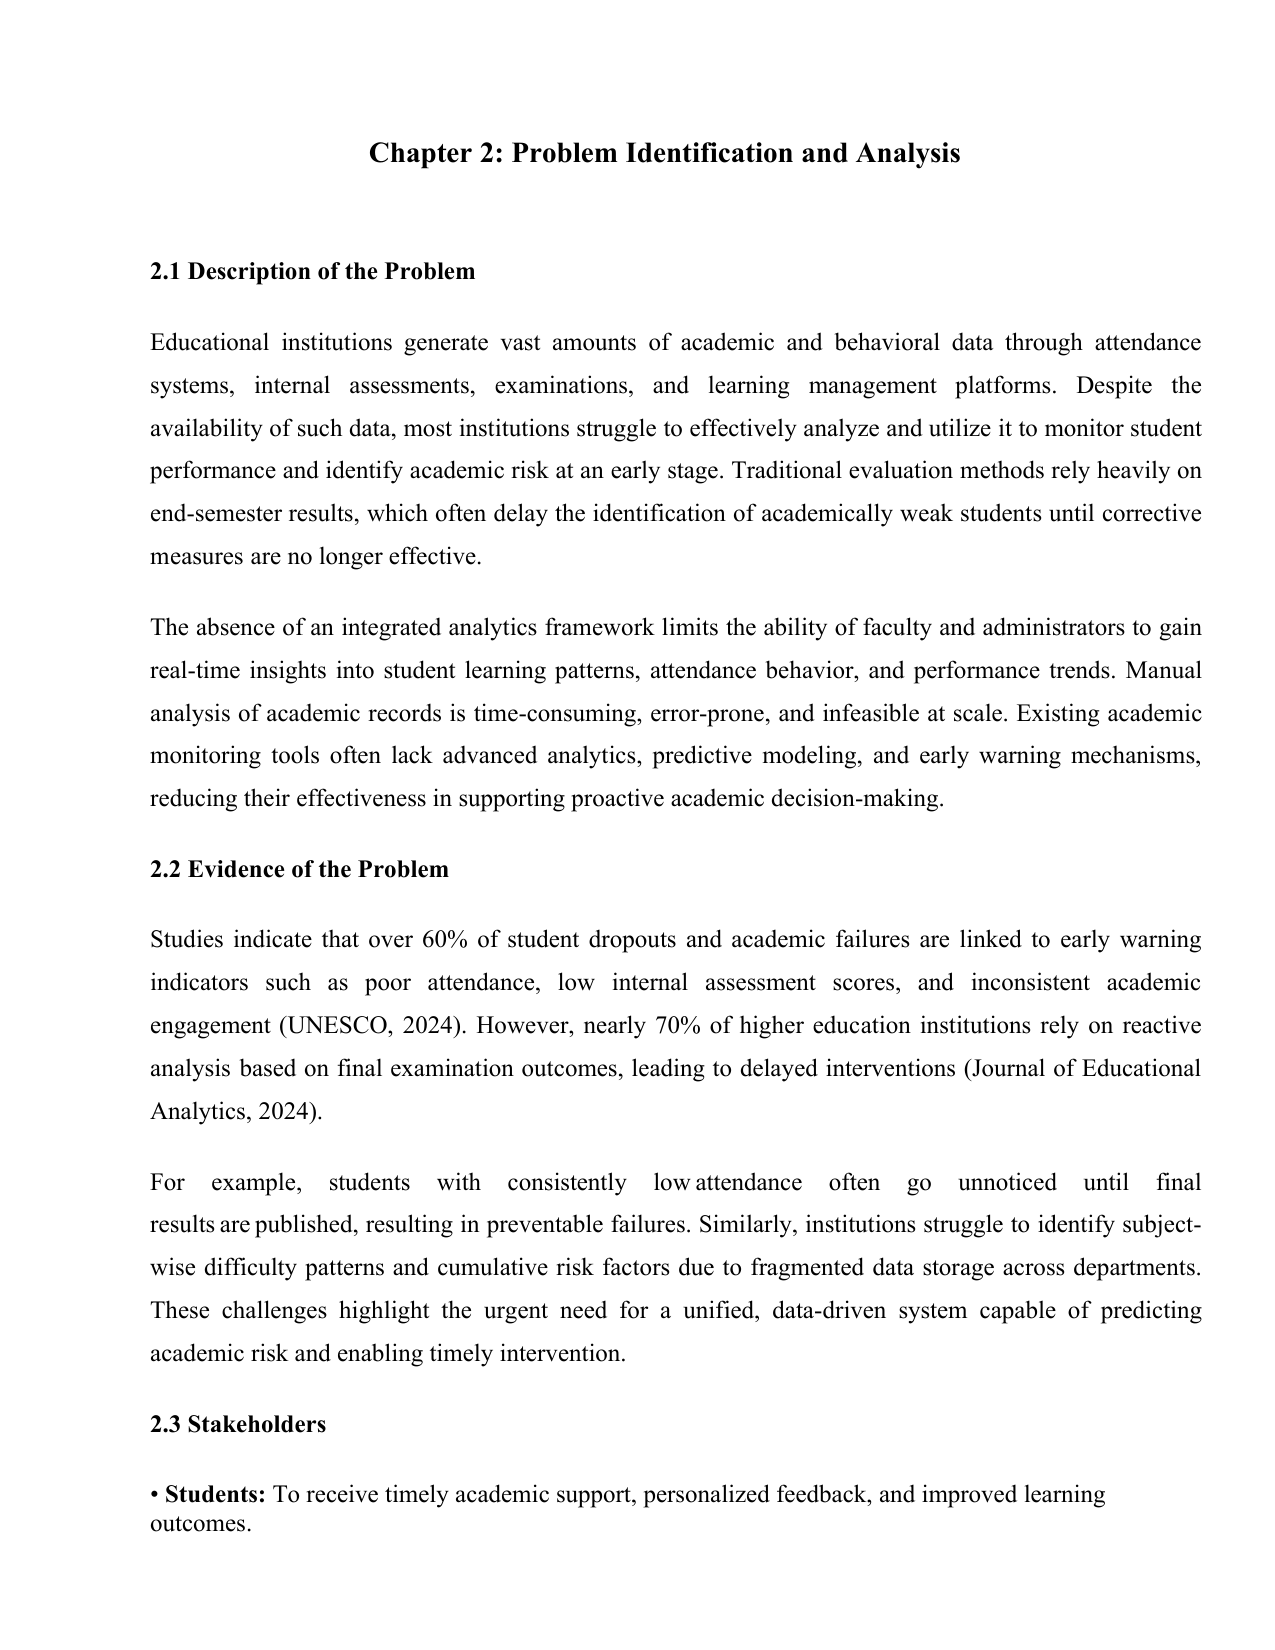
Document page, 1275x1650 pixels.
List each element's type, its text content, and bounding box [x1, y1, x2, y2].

text 2.1 Description of the Problem [150, 256, 1202, 285]
text The absence of an integrated analytics framework limits the ability of faculty and administrators to gain real-time insights into student learning patterns, attendance behavior, and performance trends. Manual analysis of academic records is time-consuming, error-prone, and infeasible at scale. Existing academic monitoring tools often lack advanced analytics, predictive modeling, and early warning mechanisms, reducing their effectiveness in supporting proactive academic decision-making. [150, 612, 1202, 812]
text Educational institutions generate vast amounts of academic and behavioral data through attendance systems, internal assessments, examinations, and learning management platforms. Despite the availability of such data, most institutions struggle to effectively analyze and utilize it to monitor student performance and identify academic risk at an early stage. Traditional evaluation methods rely heavily on end-semester results, which often delay the identification of academically weak students until corrective measures are no longer effective. [150, 327, 1202, 570]
text 2.3 Stakeholders [150, 1409, 1202, 1437]
text Chapter 2: Problem Identification and Analysis [368, 135, 1202, 169]
text Studies indicate that over 60% of student dropouts and academic failures are linked to early warning indicators such as poor attendance, low internal assessment scores, and inconsistent academic engagement (UNESCO, 2024). However, nearly 70% of higher education institutions rely on reactive analysis based on final examination outcomes, leading to delayed interventions (Journal of Educational Analytics, 2024). [150, 924, 1202, 1124]
text 2.2 Evidence of the Problem [150, 854, 1202, 883]
text • Students: To receive timely academic support, personalized feedback, and improved learning outcomes. [150, 1479, 1202, 1537]
text For example, students with consistently lowattendance often go unnoticed until final resultsarepublished, resulting in preventable failures. Similarly, institutions struggle to identify subject-wise difficulty patterns and cumulative risk factors due to fragmented data storage across departments. These challenges highlight the urgent need for a unified, data-driven system capable of predicting academic risk and enabling timely intervention. [150, 1167, 1202, 1367]
